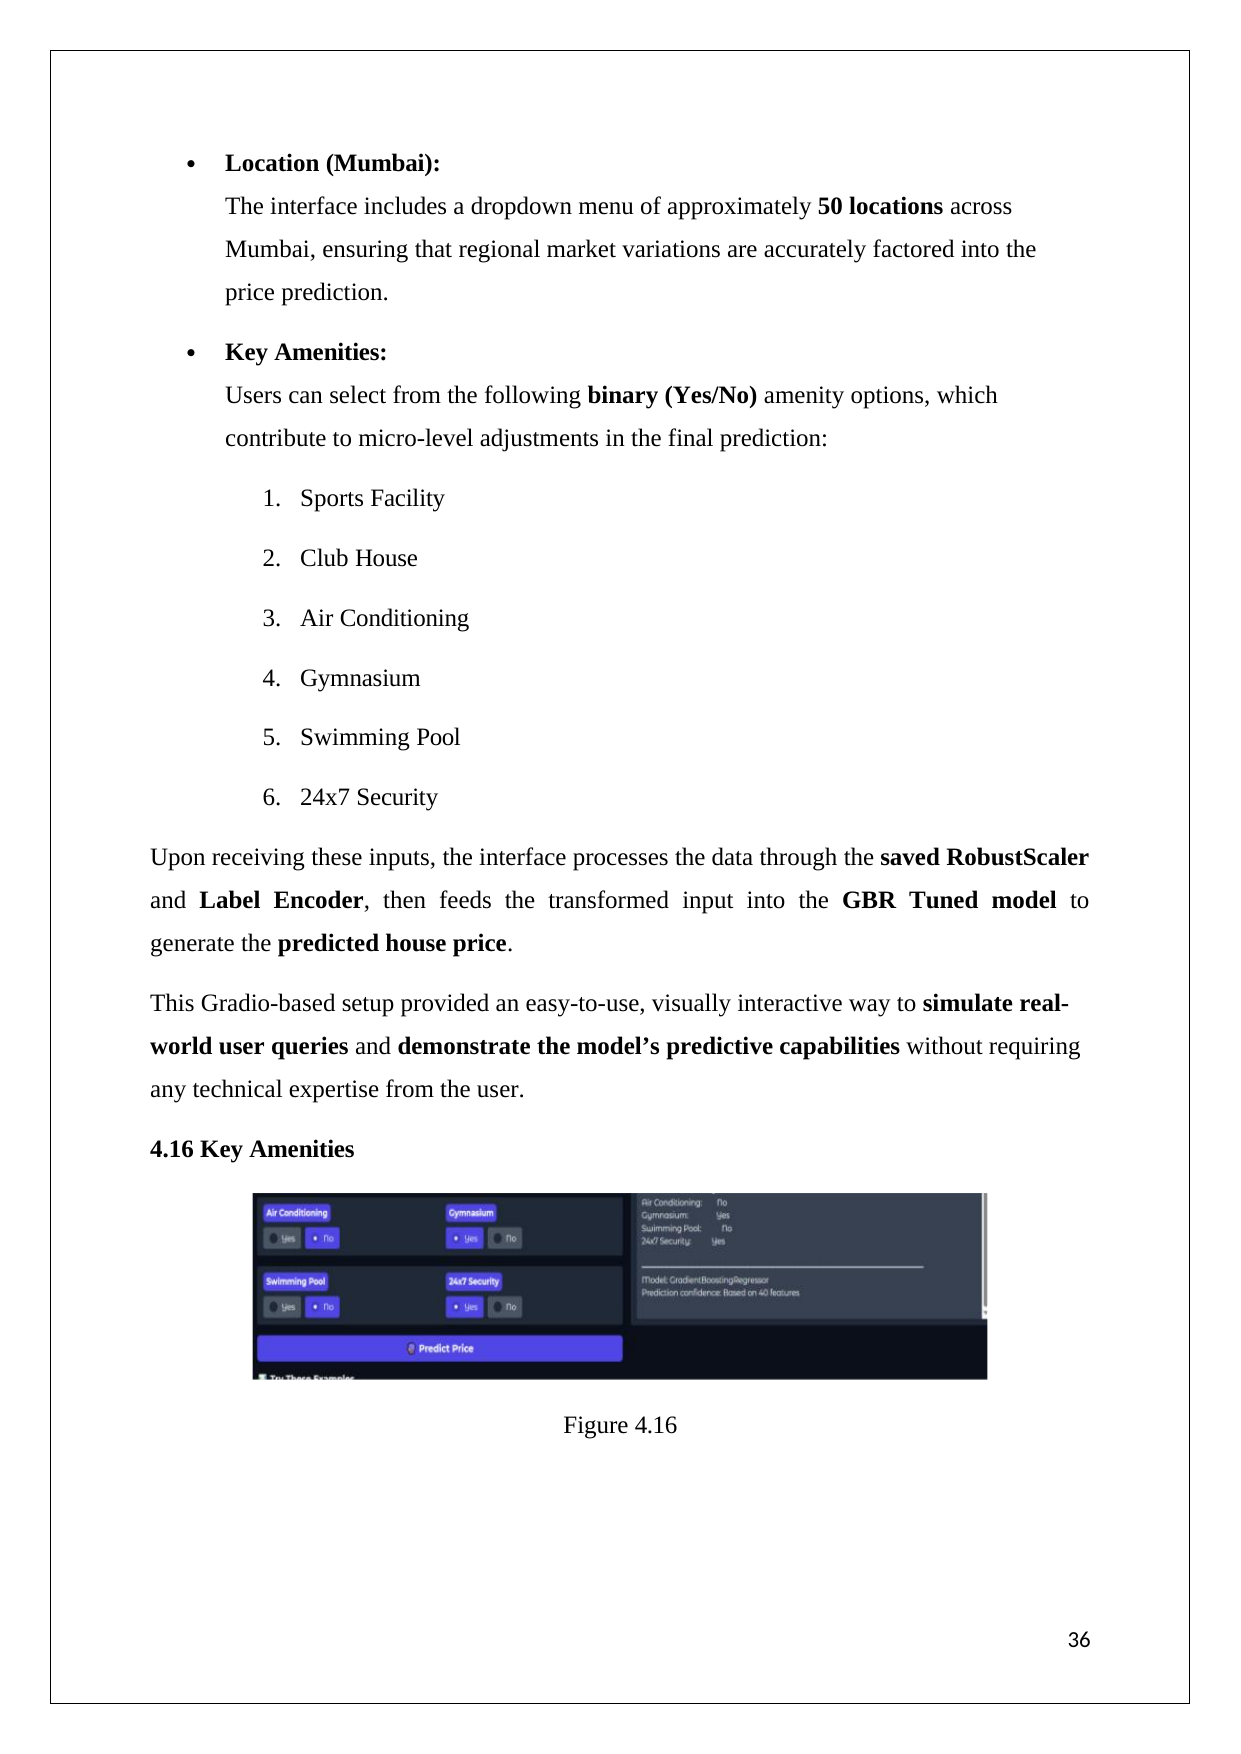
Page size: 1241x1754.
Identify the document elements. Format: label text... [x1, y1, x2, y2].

list 24x7 Security [262, 782, 1137, 811]
list Sports Facility [262, 483, 1137, 512]
list Gymnasium [262, 663, 1137, 691]
subtitle Location (Mumbai): [187, 148, 1137, 177]
picture [252, 1193, 988, 1380]
subtitle Key Amenities [150, 1134, 1137, 1163]
text This Gradio-based setup provided an easy-to-use, visually interactive way to simulate real- world user queries and demonstrate the model’s predictive capabilities without requiring any technical expertise from the user. [150, 988, 1083, 1103]
list Club House [262, 543, 1137, 572]
list Swimming Pool [262, 722, 1137, 751]
text Figure 4.16 [178, 1410, 1062, 1439]
text The interface includes a dropdown menu of approximately 50 locations across Mumbai, ensuring that regional market variations are accurately factored into the price prediction. [225, 191, 1038, 306]
list Air Conditioning [262, 603, 1137, 632]
subtitle Key Amenities: [187, 337, 1137, 366]
text Upon receiving these inputs, the interface processes the data through the saved RobustScaler and Label Encoder, then feeds the transformed input into the GBR Tuned model to generate the predicted house price. [150, 842, 1090, 957]
text Users can select from the following binary (Yes/No) amenity options, which contribute to micro-level adjustments in the final prediction: [225, 380, 1083, 452]
